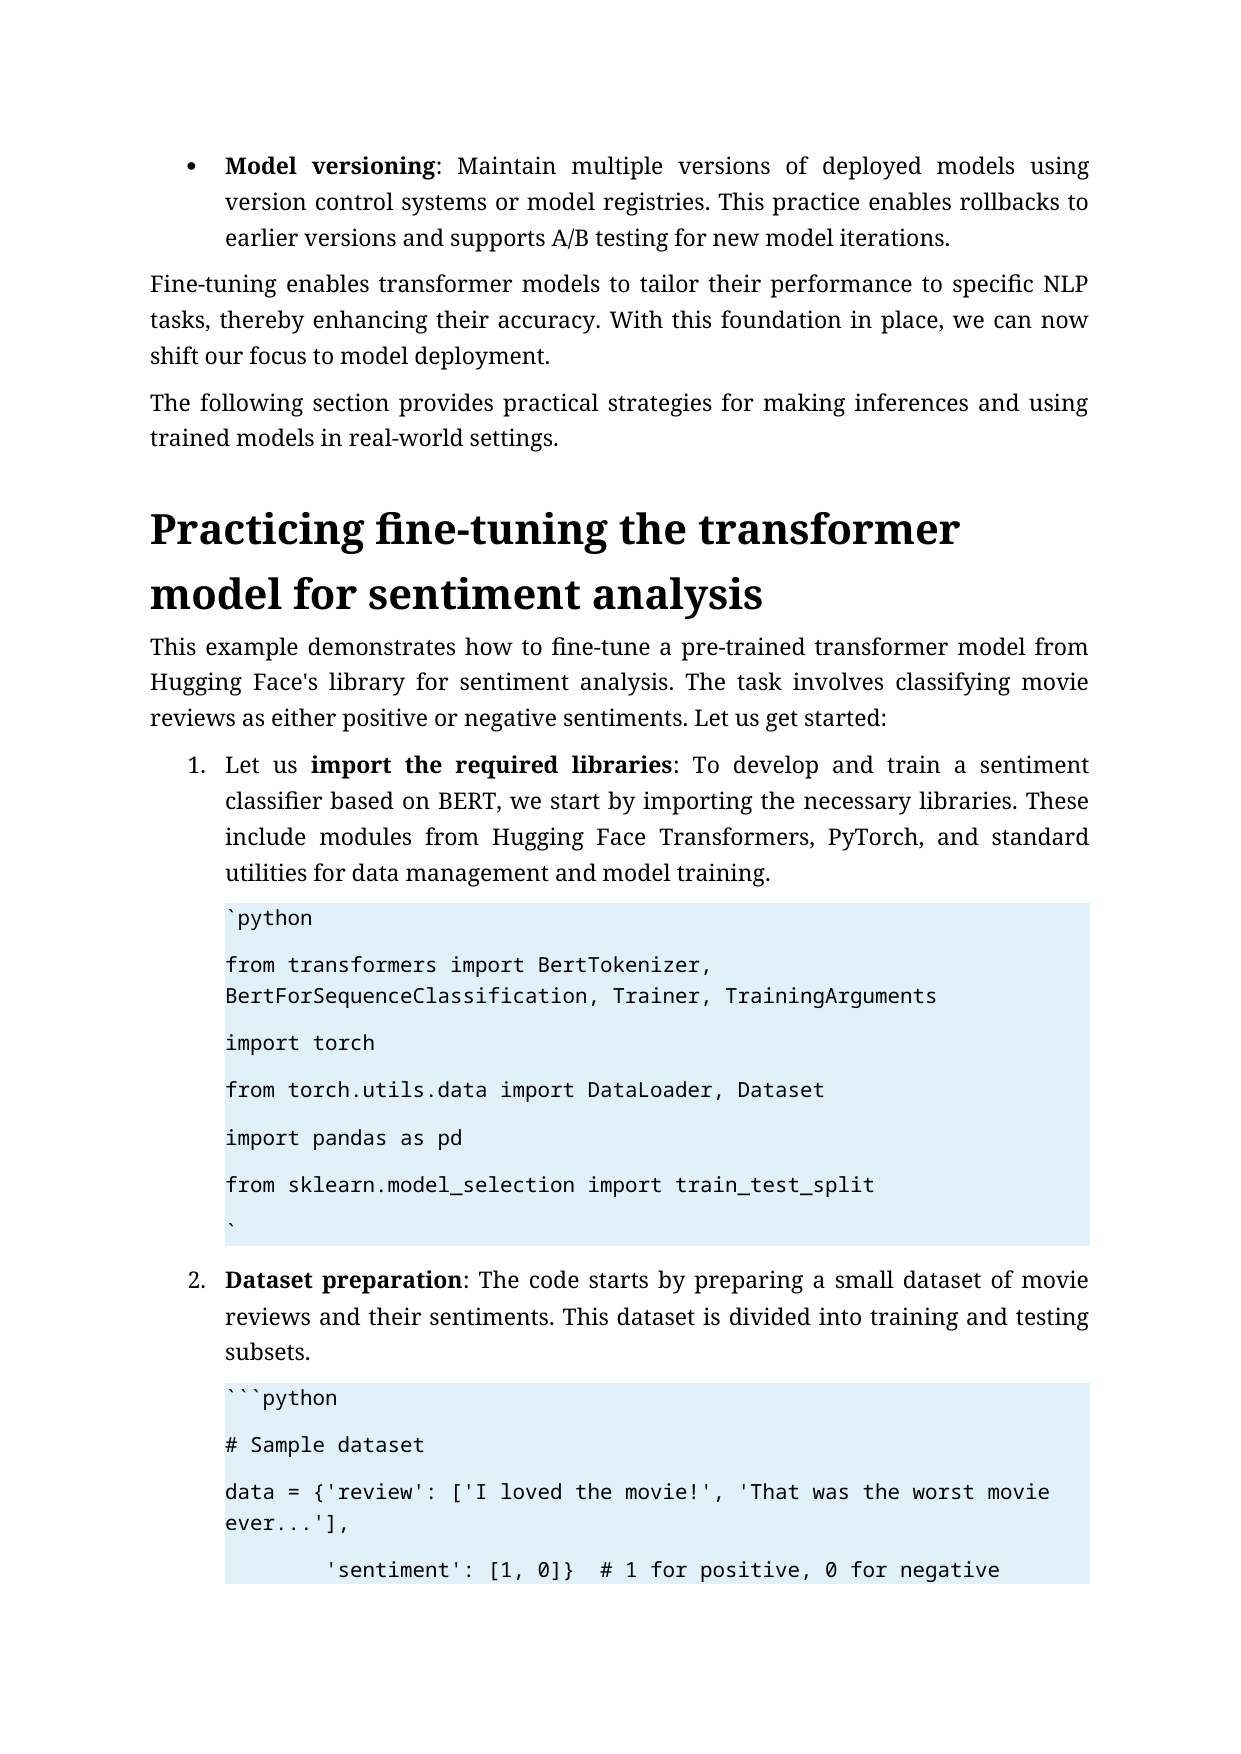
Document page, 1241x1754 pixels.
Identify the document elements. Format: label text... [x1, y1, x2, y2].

text data = {'review': ['I loved the movie!', 'That was the worst movie ever...'], [225, 1477, 1090, 1536]
text This example demonstrates how to fine-tune a pre-trained transformer model from Hugging Face's library for sentiment analysis. The task involves classifying movie reviews as either positive or negative sentiments. Let us get started: [150, 630, 1090, 733]
text from torch.utils.data import DataLoader, Dataset [225, 1075, 1090, 1104]
text ```python [225, 1383, 1090, 1411]
text `python [225, 903, 1090, 931]
text from transformers import BertTokenizer, BertForSequenceClassification, Trainer, TrainingArguments [225, 950, 1090, 1009]
list Dataset preparation: The code starts by preparing a small dataset of movie reviews and their sentiments. This dataset is divided into training and testing subsets. [187, 1264, 1090, 1368]
text Fine-tuning enables transformer models to tailor their performance to specific NLP tasks, thereby enhancing their accuracy. With this foundation in place, we can now shift our focus to model deployment. [150, 268, 1090, 371]
text import pandas as pd [225, 1123, 1090, 1151]
text from sklearn.model_selection import train_test_split [225, 1170, 1090, 1198]
text ` [225, 1217, 1090, 1246]
subtitle Practicing fine-tuning the transformer model for sentiment analysis [150, 500, 1090, 622]
list Model versioning: Maintain multiple versions of deployed models using version control systems or model registries. This practice enables rollbacks to earlier versions and supports A/B testing for new model iterations. [187, 150, 1090, 253]
text import torch [225, 1028, 1090, 1056]
text 'sentiment': [1, 0]} # 1 for positive, 0 for negative [225, 1555, 1090, 1584]
text The following section provides practical strategies for making inferences and using trained models in real-world settings. [150, 386, 1090, 454]
text # Sample dataset [225, 1430, 1090, 1458]
list Let us import the required libraries: To develop and train a sentiment classifier based on BERT, we start by importing the necessary libraries. These include modules from Hugging Face Transformers, PyTorch, and standard utilities for data management and model training. [187, 749, 1090, 888]
